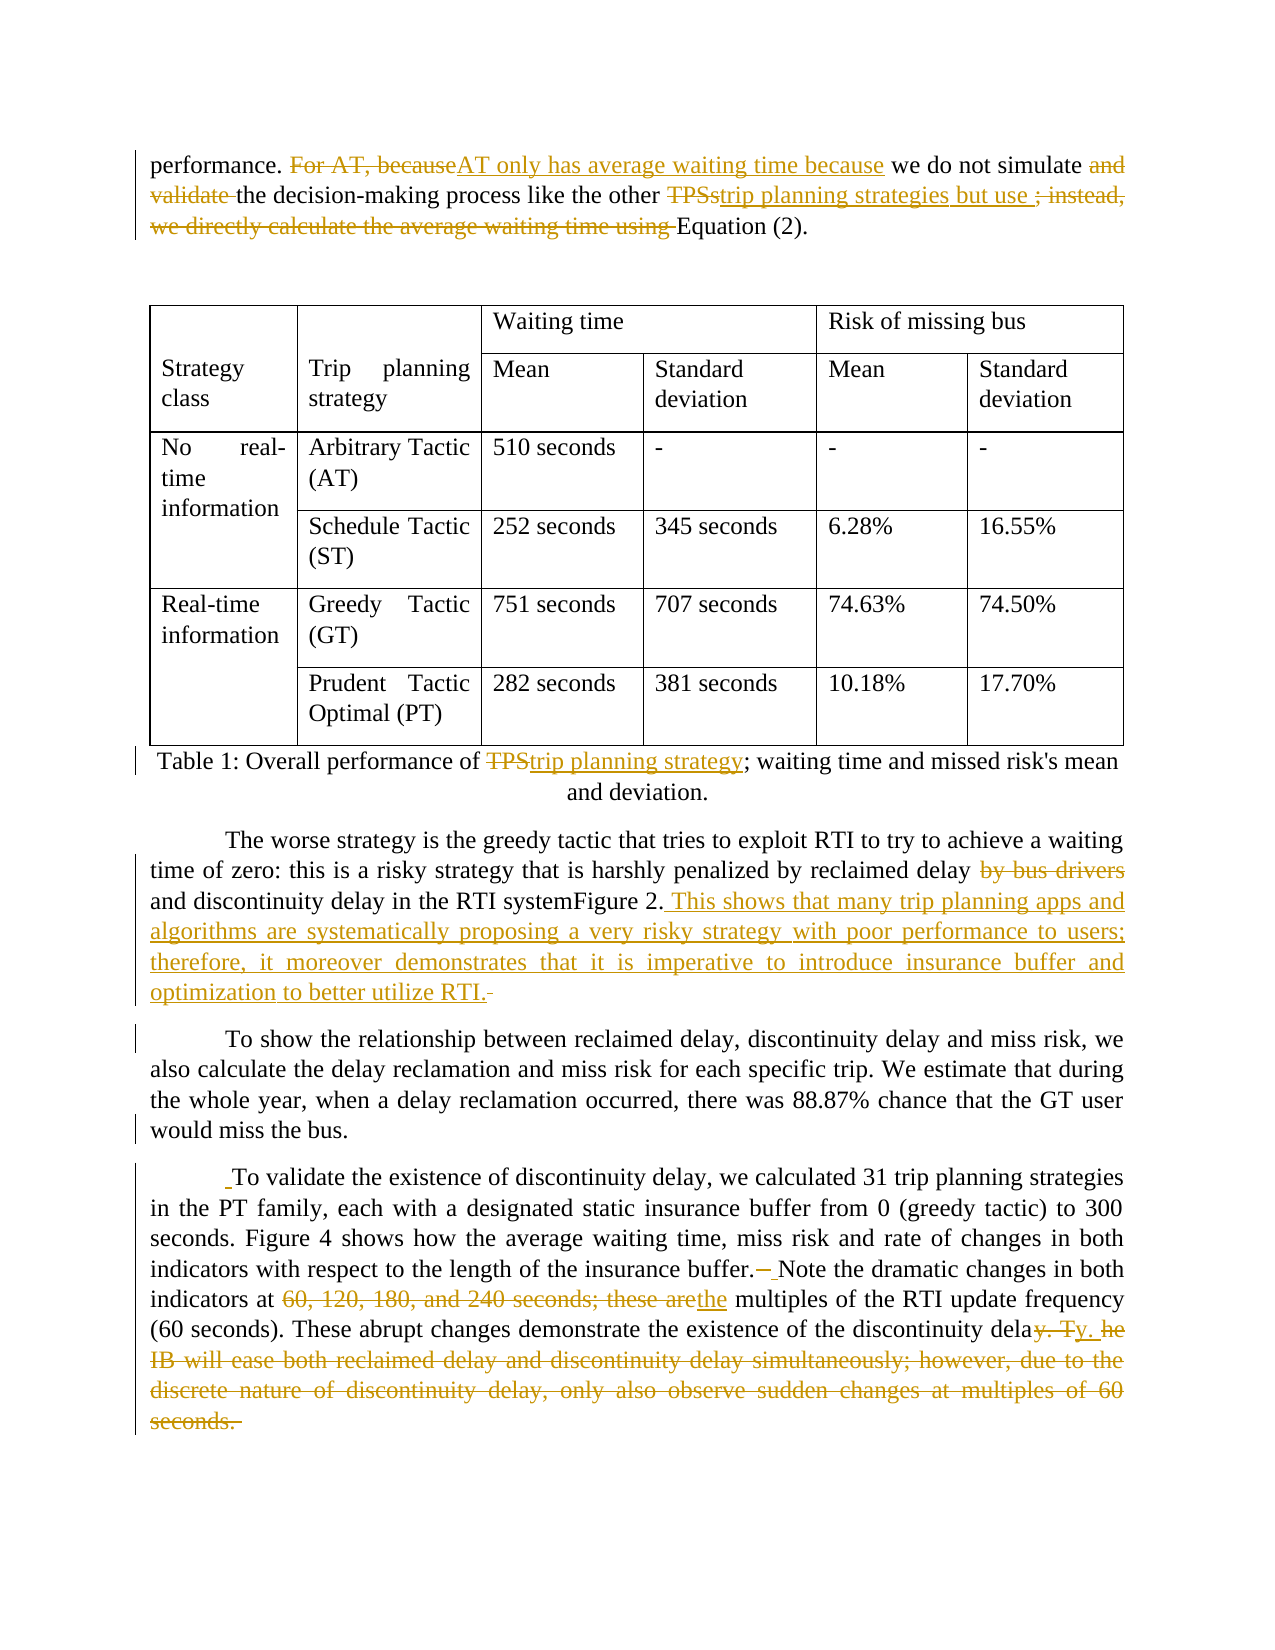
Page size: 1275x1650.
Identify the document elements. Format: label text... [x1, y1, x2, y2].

table_cell - [817, 433, 967, 510]
table_cell Prudent Tactic Optimal (PT) [298, 668, 481, 745]
table_cell 252 seconds [482, 511, 643, 588]
text The worse strategy is the greedy tactic that tries to exploit RTI to try to achieve a waiting time of zero: this is a risky strategy that is harshly penalized by reclaimed delay and discontinuity delay in the RTI system. [150, 942, 1125, 972]
table_cell 751 seconds [482, 589, 643, 667]
table_cell 381 seconds [644, 668, 816, 745]
table_cell - [968, 433, 1123, 510]
table_cell No real-time information [151, 433, 297, 588]
text To validate the existence of discontinuity delay, we calculated 31 trip planning strategies in the PT family, each with a designated static insurance buffer from 0 (greedy tactic) to 300 seconds. Figure 7 shows how the average waiting time, miss risk and rate of changes in both indicators with respect to the length of the insurance buffer.Note the dramatic changes in both indicators at multiples of the RTI update frequency (60 seconds). These abrupt changes demonstrate the existence of the discontinuity dela [150, 1162, 1125, 1434]
table_cell Schedule Tactic (ST) [298, 511, 481, 588]
table_cell 510 seconds [482, 433, 643, 510]
table_cell 17.70% [968, 668, 1123, 745]
table_cell 74.50% [968, 589, 1123, 667]
table_cell Mean [482, 354, 643, 431]
table_cell 74.63% [817, 589, 967, 667]
table_cell Greedy Tactic (GT) [298, 589, 481, 667]
text To show the relationship between reclaimed delay, discontinuity delay and miss risk, we also calculate the delay reclamation and miss risk for each specific trip. We estimate that during the whole year, when a delay reclamation occurred, there was 88.87% chance that the GT user would miss the bus. [150, 1024, 1125, 1144]
table_cell 345 seconds [644, 511, 816, 588]
table_header Risk of missing bus [817, 306, 1123, 353]
table_header Trip planning strategy [298, 306, 481, 431]
table_cell 707 seconds [644, 589, 816, 667]
table_cell Standard deviation [968, 354, 1123, 431]
table_cell 16.55% [968, 511, 1123, 588]
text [150, 150, 1125, 239]
table_header Waiting time [482, 306, 816, 353]
table_cell - [644, 433, 816, 510]
text The worse strategy is the greedy tactic that tries to exploit RTI to try to achieve a waiting time of zero: this is a risky strategy that is harshly penalized by reclaimed delay and discontinuity delay in the RTI system. [150, 973, 1125, 1006]
table_cell Mean [817, 354, 967, 431]
table_header Strategy class [151, 306, 297, 431]
table_cell Standard deviation [644, 354, 816, 431]
table_cell 10.18% [817, 668, 967, 745]
table_cell 6.28% [817, 511, 967, 588]
table_cell Arbitrary Tactic (AT) [298, 433, 481, 510]
text Table 1: Overall performance of ; waiting time and missed risk's mean and deviation. [150, 746, 1125, 806]
table_cell 282 seconds [482, 668, 643, 745]
text The worse strategy is the greedy tactic that tries to exploit RTI to try to achieve a waiting time of zero: this is a risky strategy that is harshly penalized by reclaimed delay and discontinuity delay in the RTI system. [150, 825, 1125, 941]
table_cell Real-time information [151, 589, 297, 745]
